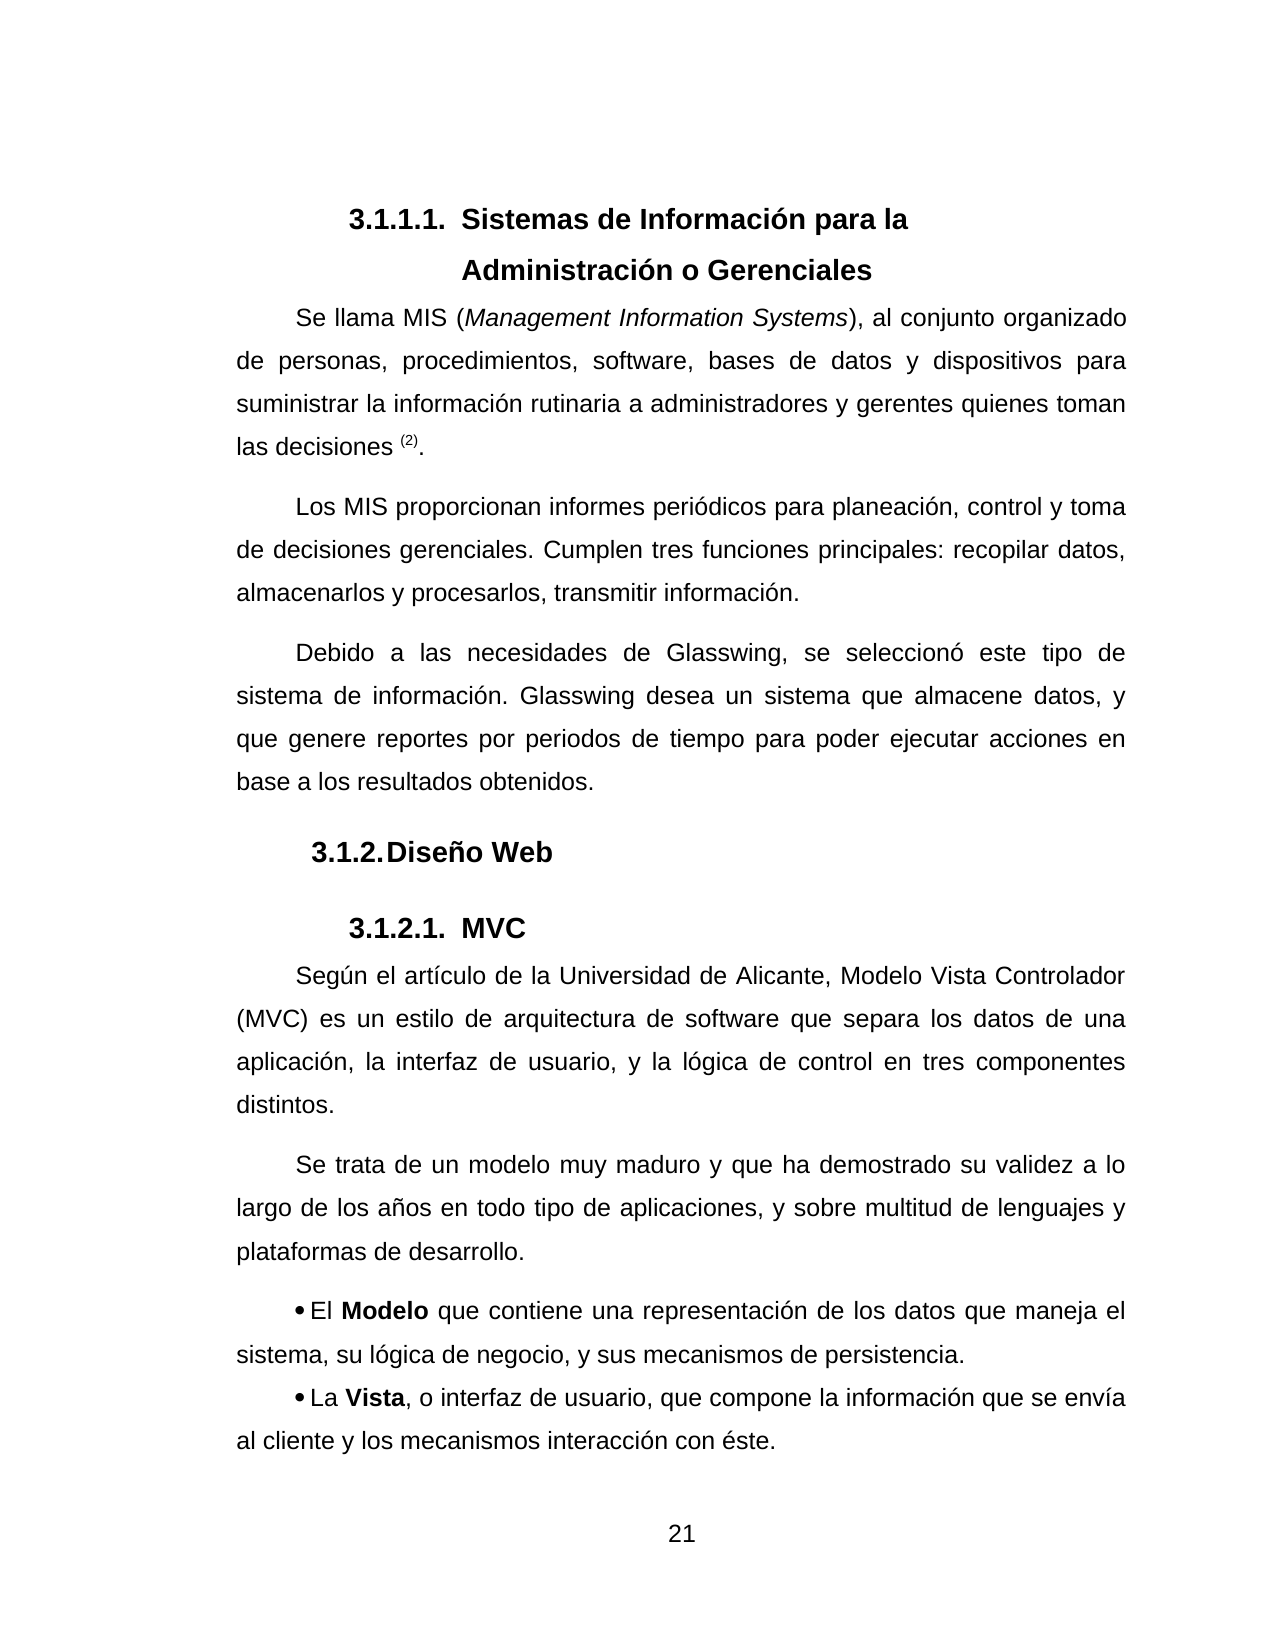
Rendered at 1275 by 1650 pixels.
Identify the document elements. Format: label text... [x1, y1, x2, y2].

text Según el artículo de la Universidad de Alicante, Modelo Vista Controlador (MVC) es un estilo de arquitectura de software que separa los datos de una aplicación, la interfaz de usuario, y la lógica de control en tres componentes distintos. [236, 961, 1127, 1119]
text Se llama MIS (Management Information Systems), al conjunto organizado de personas, procedimientos, software, bases de datos y dispositivos para suministrar la información rutinaria a administradores y gerentes quienes toman las decisiones (2). [236, 303, 1127, 461]
subtitle Sistemas de Información para la Administración o Gerenciales [349, 202, 1127, 286]
list La Vista, o interfaz de usuario, que compone la información que se envía al cliente y los mecanismos interacción con éste. [236, 1383, 1127, 1455]
text Debido a las necesidades de Glasswing, se seleccionó este tipo de sistema de información. Glasswing desea un sistema que almacene datos, y que genere reportes por periodos de tiempo para poder ejecutar acciones en base a los resultados obtenidos. [236, 638, 1127, 796]
text Se trata de un modelo muy maduro y que ha demostrado su validez a lo largo de los años en todo tipo de aplicaciones, y sobre multitud de lenguajes y plataformas de desarrollo. [236, 1150, 1127, 1265]
subtitle MVC [349, 911, 1127, 944]
list El Modelo que contiene una representación de los datos que maneja el sistema, su lógica de negocio, y sus mecanismos de persistencia. [236, 1296, 1127, 1368]
subtitle Diseño Web [311, 836, 1127, 869]
text Los MIS proporcionan informes periódicos para planeación, control y toma de decisiones gerenciales. Cumplen tres funciones principales: recopilar datos, almacenarlos y procesarlos, transmitir información. [236, 492, 1127, 607]
